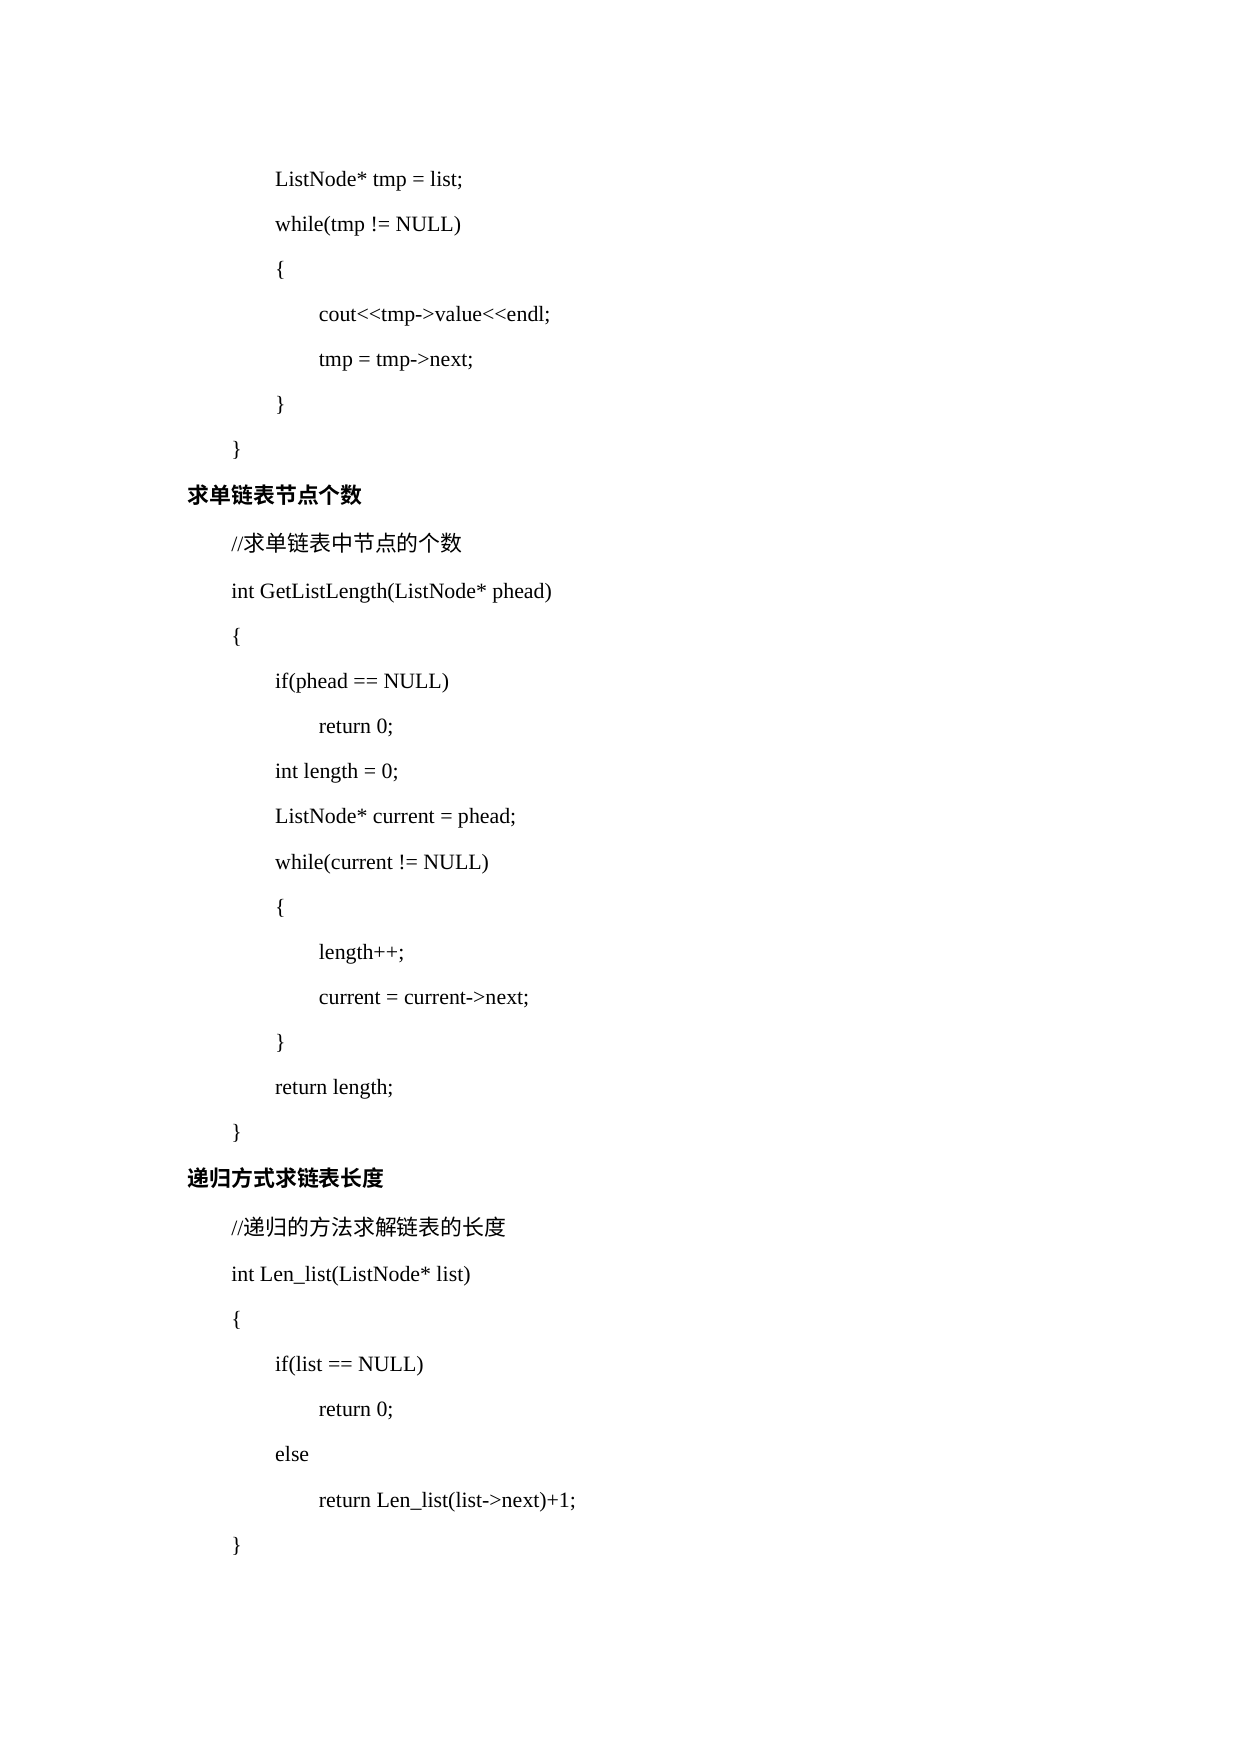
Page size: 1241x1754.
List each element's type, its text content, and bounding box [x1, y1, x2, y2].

text else [231, 1438, 1053, 1470]
text if(list == NULL) [231, 1348, 1053, 1380]
text } [231, 1528, 1053, 1561]
text cout<<tmp->value<<endl; [231, 297, 1053, 330]
text { [231, 890, 1053, 923]
text { [231, 252, 1053, 285]
text { [231, 619, 1053, 652]
text int length = 0; [231, 755, 1053, 787]
text if(phead == NULL) [231, 664, 1053, 697]
text //求单链表中节点的个数 [231, 526, 1053, 558]
text //递归的方法求解链表的长度 [231, 1209, 1053, 1242]
text while(tmp != NULL) [231, 207, 1053, 239]
text return 0; [231, 1393, 1053, 1425]
subtitle 求单链表节点个数 [187, 478, 1053, 510]
text tmp = tmp->next; [231, 342, 1053, 375]
text while(current != NULL) [231, 845, 1053, 877]
text return length; [231, 1071, 1053, 1103]
text } [231, 1025, 1053, 1058]
text } [231, 387, 1053, 420]
text { [231, 1302, 1053, 1335]
text int Len_list(ListNode* list) [231, 1257, 1053, 1290]
text } [231, 1116, 1053, 1148]
text return Len_list(list->next)+1; [231, 1483, 1053, 1515]
subtitle 递归方式求链表长度 [187, 1161, 1053, 1193]
text } [231, 433, 1053, 465]
text current = current->next; [231, 980, 1053, 1013]
text return 0; [231, 710, 1053, 742]
text length++; [231, 935, 1053, 968]
text int GetListLength(ListNode* phead) [231, 574, 1053, 607]
text ListNode* current = phead; [231, 800, 1053, 832]
text ListNode* tmp = list; [231, 162, 1053, 194]
